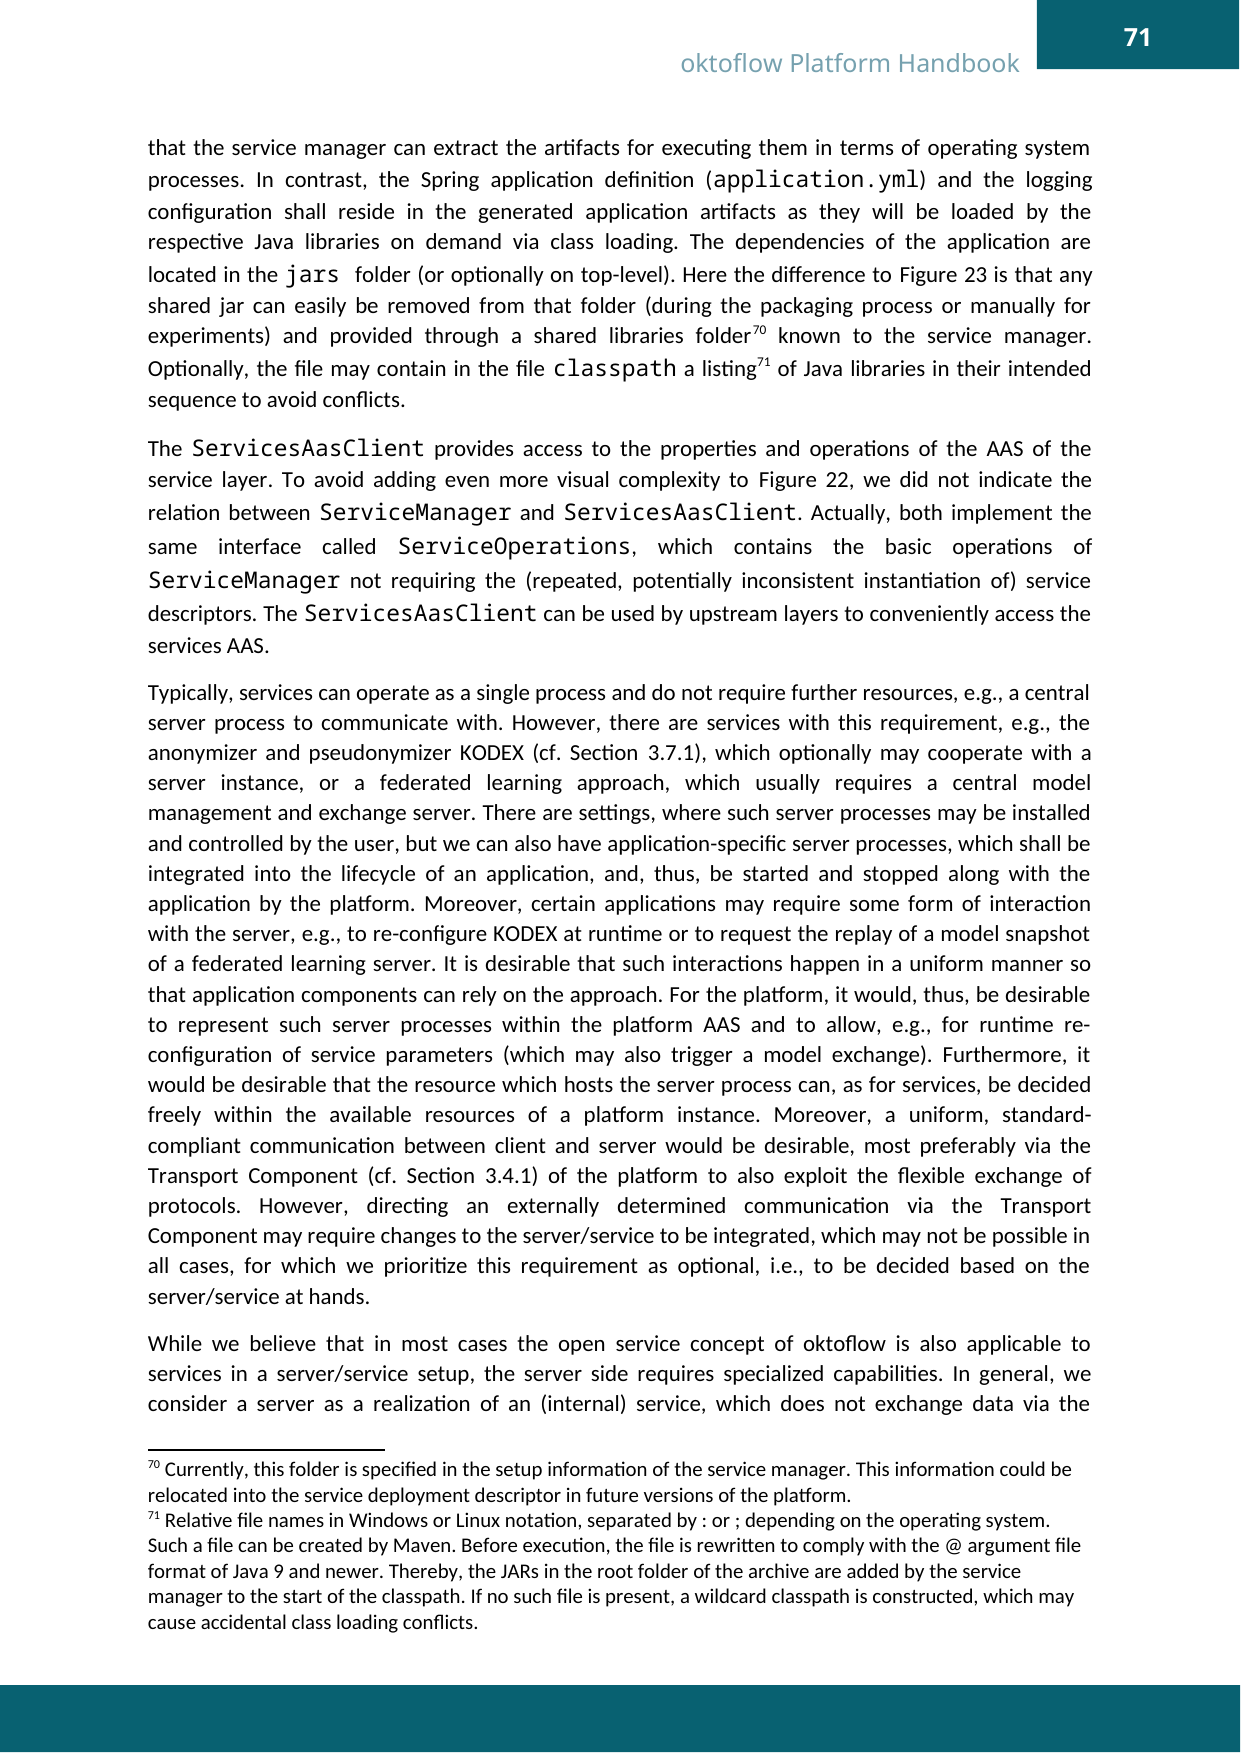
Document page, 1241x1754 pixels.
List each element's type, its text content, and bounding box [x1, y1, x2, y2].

text The ServicesAasClient provides access to the properties and operations of the AAS of the service layer. To avoid adding even more visual complexity to Figure 22, we did not indicate the relation between ServiceManager and ServicesAasClient. Actually, both implement the same interface called ServiceOperations, which contains the basic operations of ServiceManager not requiring the (repeated, potentially inconsistent instantiation of) service descriptors. The ServicesAasClient can be used by upstream layers to conveniently access the services AAS. [148, 432, 1093, 659]
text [148, 133, 1093, 413]
text Typically, services can operate as a single process and do not require further resources, e.g., a central server process to communicate with. However, there are services with this requirement, e.g., the anonymizer and pseudonymizer KODEX (cf. Section 3.7.1), which optionally may cooperate with a server instance, or a federated learning approach, which usually requires a central model management and exchange server. There are settings, where such server processes may be installed and controlled by the user, but we can also have application-specific server processes, which shall be integrated into the lifecycle of an application, and, thus, be started and stopped along with the application by the platform. Moreover, certain applications may require some form of interaction with the server, e.g., to re-configure KODEX at runtime or to request the replay of a model snapshot of a federated learning server. It is desirable that such interactions happen in a uniform manner so that application components can rely on the approach. For the platform, it would, thus, be desirable to represent such server processes within the platform AAS and to allow, e.g., for runtime re-configuration of service parameters (which may also trigger a model exchange). Furthermore, it would be desirable that the resource which hosts the server process can, as for services, be decided freely within the available resources of a platform instance. Moreover, a uniform, standard-compliant communication between client and server would be desirable, most preferably via the Transport Component (cf. Section 3.4.1) of the platform to also exploit the flexible exchange of protocols. However, directing an externally determined communication via the Transport Component may require changes to the server/service to be integrated, which may not be possible in all cases, for which we prioritize this requirement as optional, i.e., to be decided based on the server/service at hands. [148, 678, 1093, 1310]
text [148, 1329, 1093, 1417]
